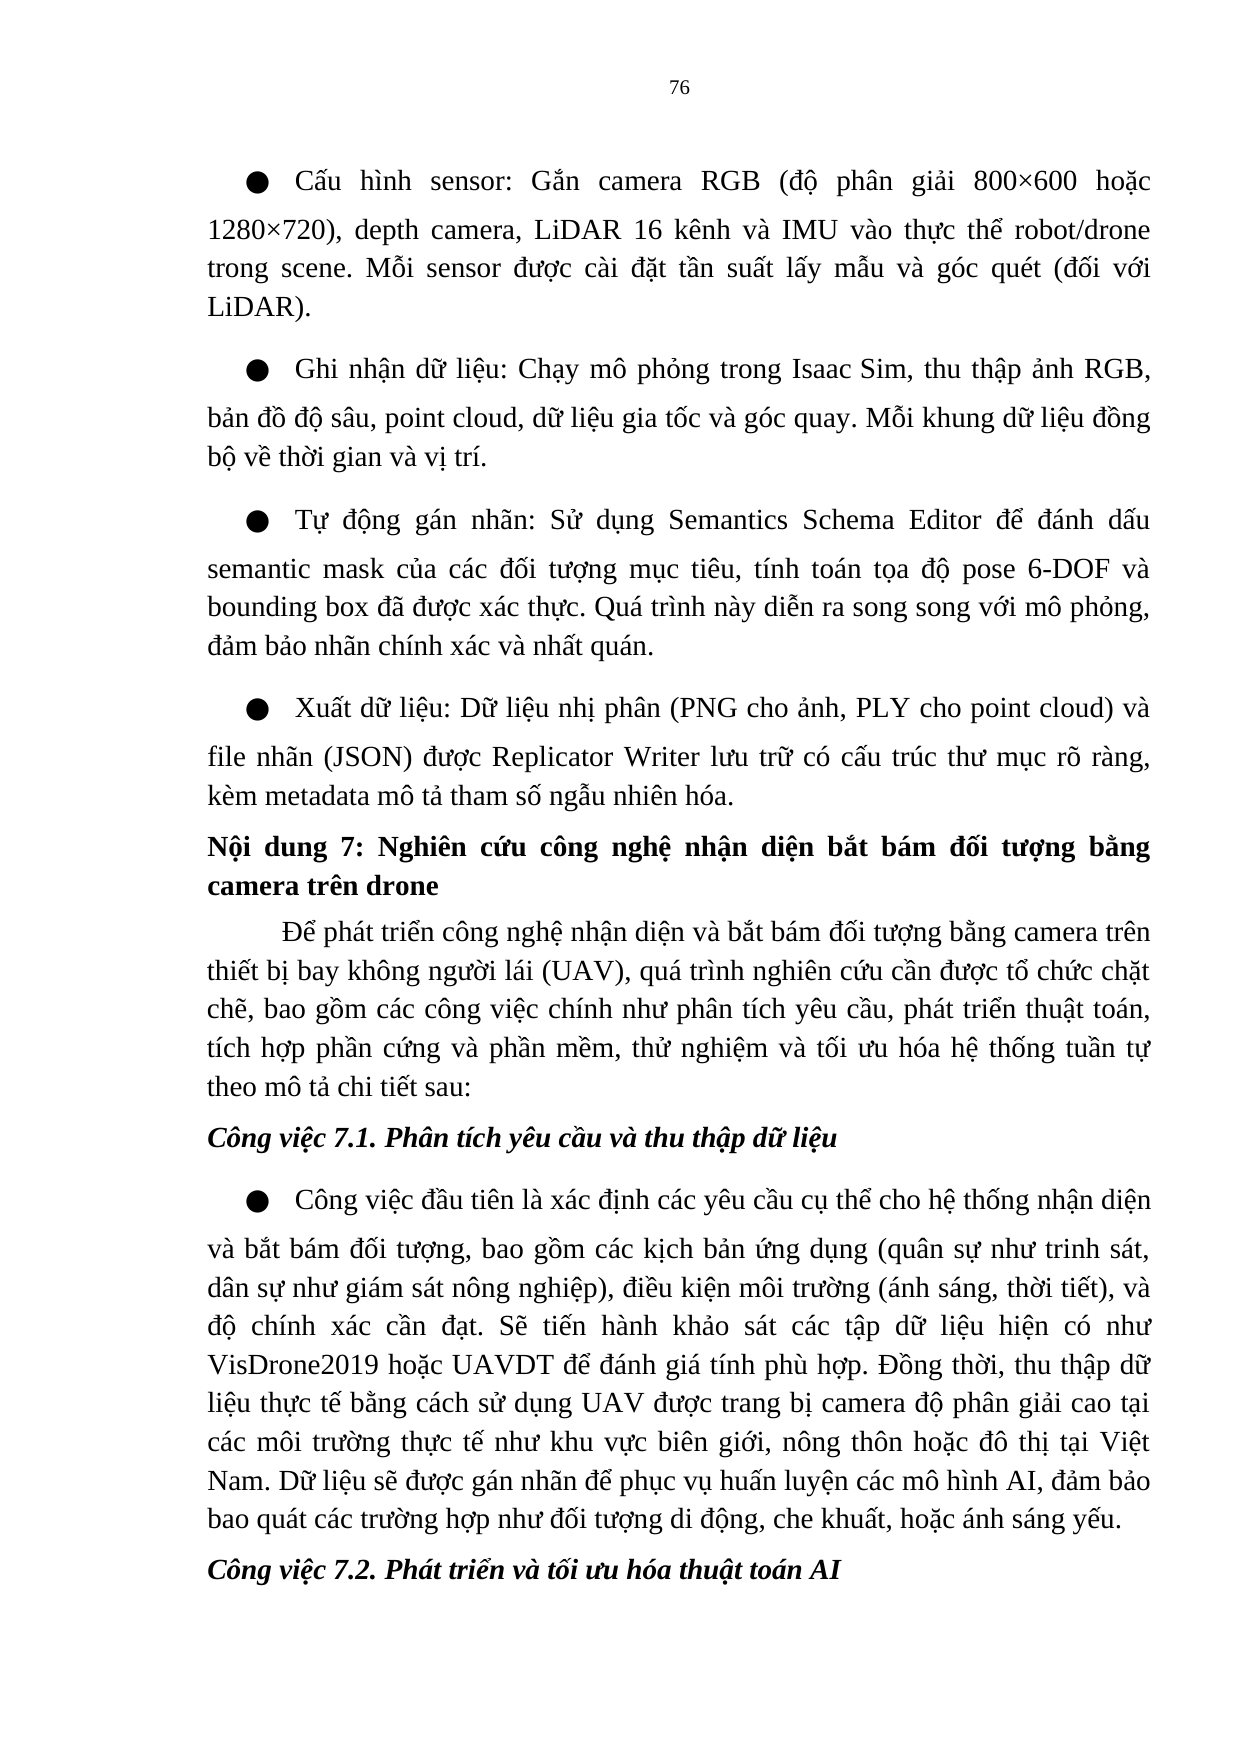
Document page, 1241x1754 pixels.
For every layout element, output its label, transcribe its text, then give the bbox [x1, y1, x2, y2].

list Tự động gán nhãn: Sử dụng Semantics Schema Editor để đánh dấu semantic mask của các đối tượng mục tiêu, tính toán tọa độ pose 6-DOF và bounding box đã được xác thực. Quá trình này diễn ra song song với mô phỏng, đảm bảo nhãn chính xác và nhất quán. [207, 486, 1152, 661]
text Công việc 7.2. Phát triển và tối ưu hóa thuật toán AI [207, 1552, 1152, 1586]
text Nội dung 7: Nghiên cứu công nghệ nhận diện bắt bám đối tượng bằng camera trên drone [207, 829, 1152, 901]
list Ghi nhận dữ liệu: Chạy mô phỏng trong Isaac Sim, thu thập ảnh RGB, bản đồ độ sâu, point cloud, dữ liệu gia tốc và góc quay. Mỗi khung dữ liệu đồng bộ về thời gian và vị trí. [207, 336, 1152, 473]
text Để phát triển công nghệ nhận diện và bắt bám đối tượng bằng camera trên thiết bị bay không người lái (UAV), quá trình nghiên cứu cần được tổ chức chặt chẽ, bao gồm các công việc chính như phân tích yêu cầu, phát triển thuật toán, tích hợp phần cứng và phần mềm, thử nghiệm và tối ưu hóa hệ thống tuần tự theo mô tả chi tiết sau: [207, 914, 1152, 1102]
list Cấu hình sensor: Gắn camera RGB (độ phân giải 800×600 hoặc 1280×720), depth camera, LiDAR 16 kênh và IMU vào thực thể robot/drone trong scene. Mỗi sensor được cài đặt tần suất lấy mẫu và góc quét (đối với LiDAR). [207, 147, 1152, 322]
text Công việc 7.1. Phân tích yêu cầu và thu thập dữ liệu [207, 1120, 1152, 1153]
list Công việc đầu tiên là xác định các yêu cầu cụ thể cho hệ thống nhận diện và bắt bám đối tượng, bao gồm các kịch bản ứng dụng (quân sự như trinh sát, dân sự như giám sát nông nghiệp), điều kiện môi trường (ánh sáng, thời tiết), và độ chính xác cần đạt. Sẽ tiến hành khảo sát các tập dữ liệu hiện có như VisDrone2019 hoặc UAVDT để đánh giá tính phù hợp. Đồng thời, thu thập dữ liệu thực tế bằng cách sử dụng UAV được trang bị camera độ phân giải cao tại các môi trường thực tế như khu vực biên giới, nông thôn hoặc đô thị tại Việt Nam. Dữ liệu sẽ được gán nhãn để phục vụ huấn luyện các mô hình AI, đảm bảo bao quát các trường hợp như đối tượng di động, che khuất, hoặc ánh sáng yếu. [207, 1167, 1152, 1535]
list Xuất dữ liệu: Dữ liệu nhị phân (PNG cho ảnh, PLY cho point cloud) và file nhãn (JSON) được Replicator Writer lưu trữ có cấu trúc thư mục rõ ràng, kèm metadata mô tả tham số ngẫu nhiên hóa. [207, 675, 1152, 812]
